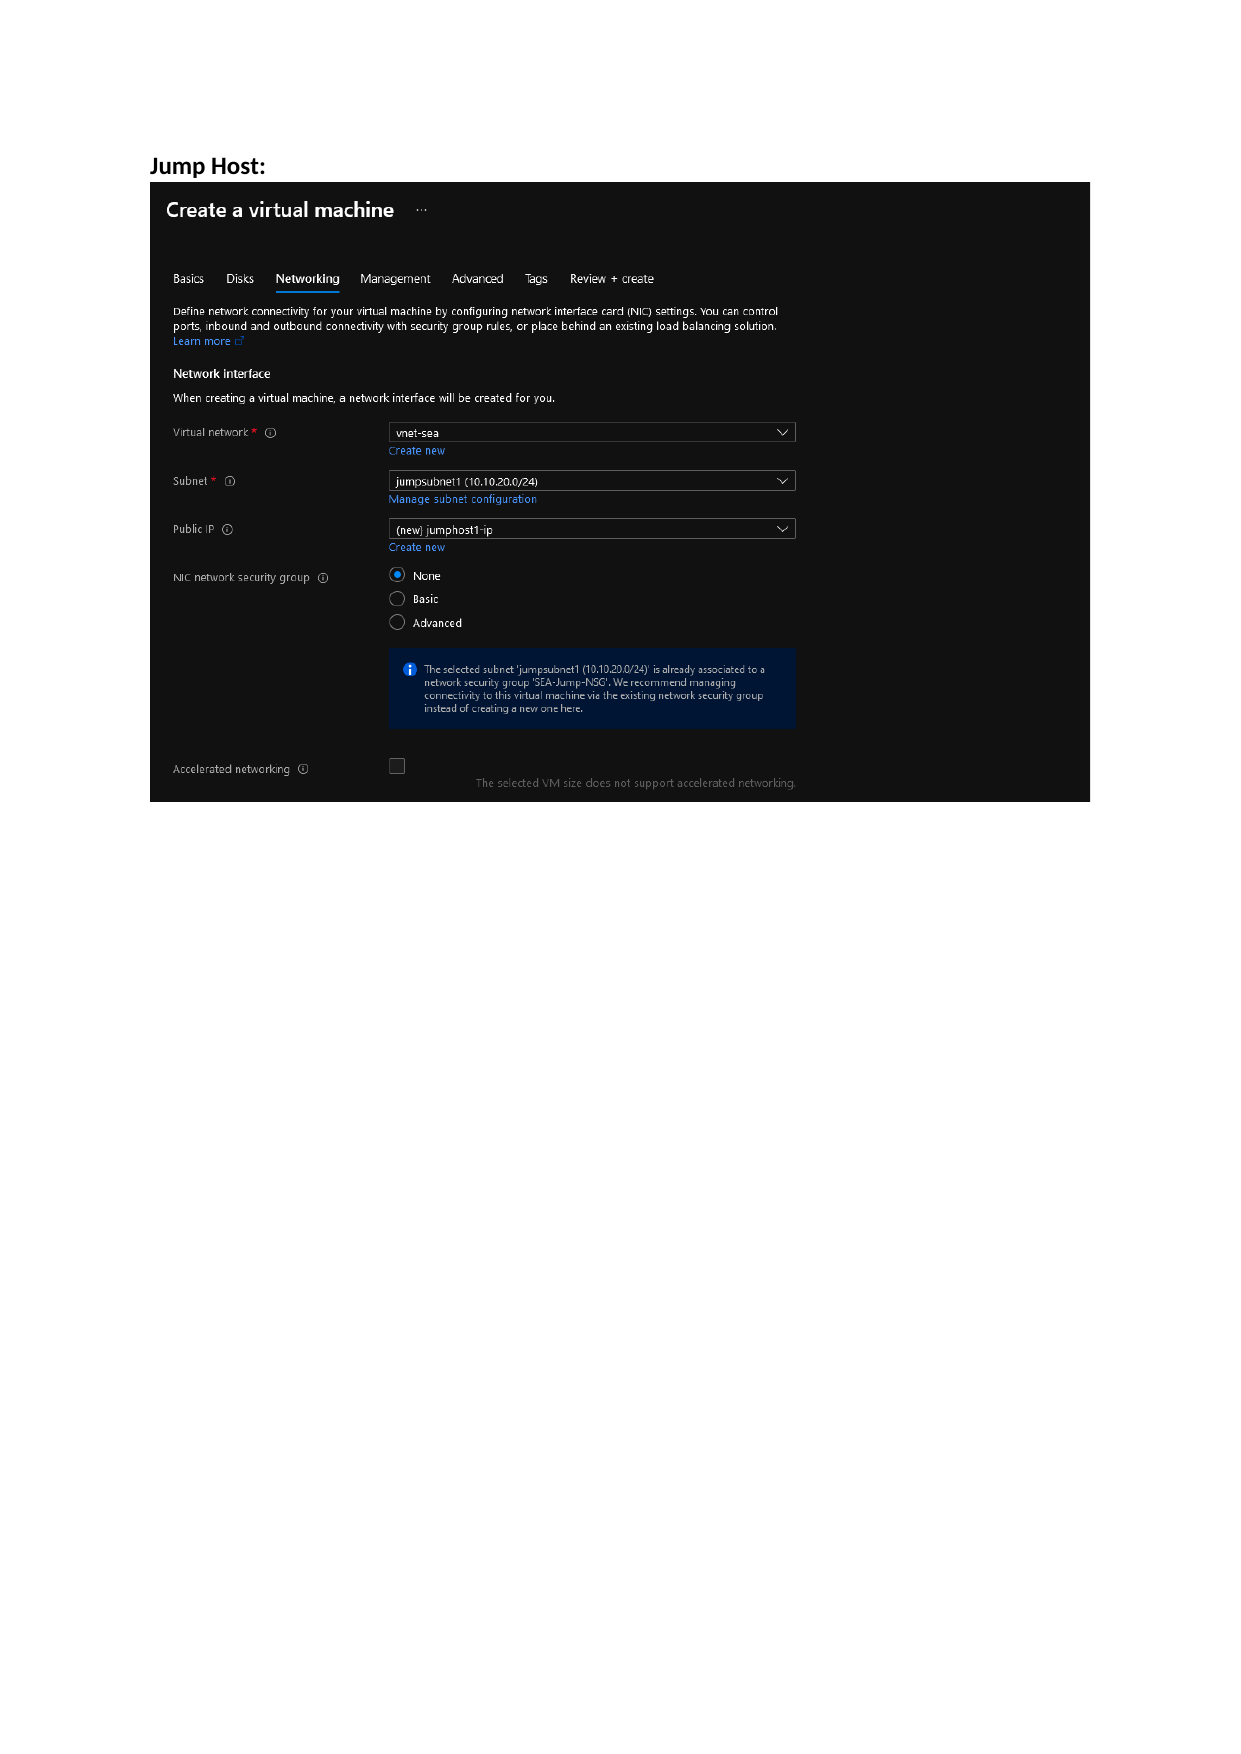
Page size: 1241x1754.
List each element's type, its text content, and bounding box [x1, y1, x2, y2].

text Jump Host: [150, 150, 1090, 182]
picture [150, 182, 1091, 802]
